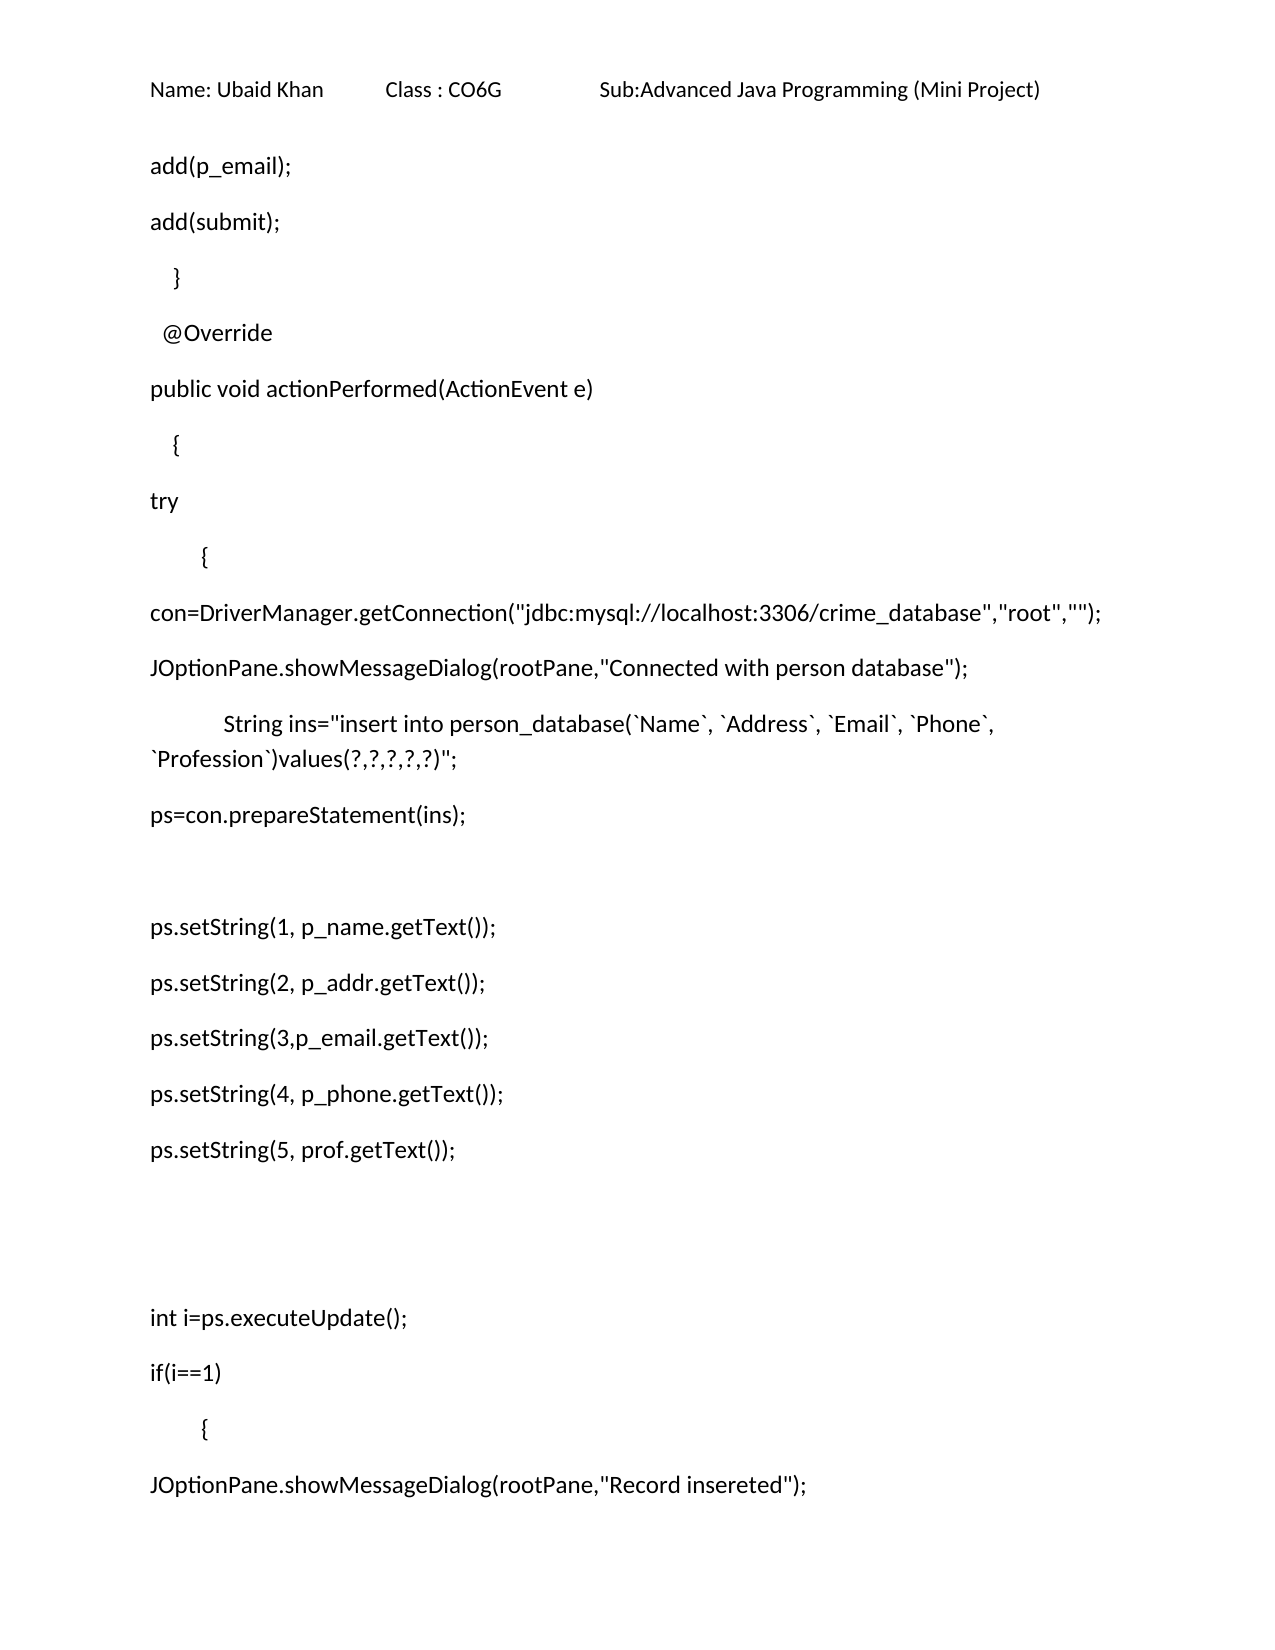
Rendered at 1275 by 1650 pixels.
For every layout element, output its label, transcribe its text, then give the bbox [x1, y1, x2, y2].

text add(submit); [150, 206, 1125, 236]
text JOptionPane.showMessageDialog(rootPane,"Record insereted"); [150, 1469, 1125, 1500]
text public void actionPerformed(ActionEvent e) [150, 373, 1125, 404]
text } [150, 262, 1125, 292]
text ps.setString(4, p_phone.getText()); [150, 1078, 1125, 1109]
text ps.setString(3,p_email.getText()); [150, 1022, 1125, 1053]
text ps.setString(1, p_name.getText()); [150, 911, 1125, 941]
text if(i==1) [150, 1357, 1125, 1388]
text ps.setString(2, p_addr.getText()); [150, 967, 1125, 997]
text { [150, 429, 1125, 460]
text con=DriverManager.getConnection("jdbc:mysql://localhost:3306/crime_database","root",""); [150, 597, 1125, 627]
text JOptionPane.showMessageDialog(rootPane,"Connected with person database"); [150, 652, 1125, 683]
text { [150, 541, 1125, 571]
text try [150, 485, 1125, 516]
text int i=ps.executeUpdate(); [150, 1302, 1125, 1332]
text { [150, 1413, 1125, 1444]
text ps.setString(5, prof.getText()); [150, 1134, 1125, 1165]
text String ins="insert into person_database(`Name`, `Address`, `Email`, `Phone`, `Profession`)values(?,?,?,?,?)"; [150, 708, 1125, 774]
text add(p_email); [150, 150, 1125, 181]
text ps=con.prepareStatement(ins); [150, 799, 1125, 830]
text @Override [150, 317, 1125, 348]
